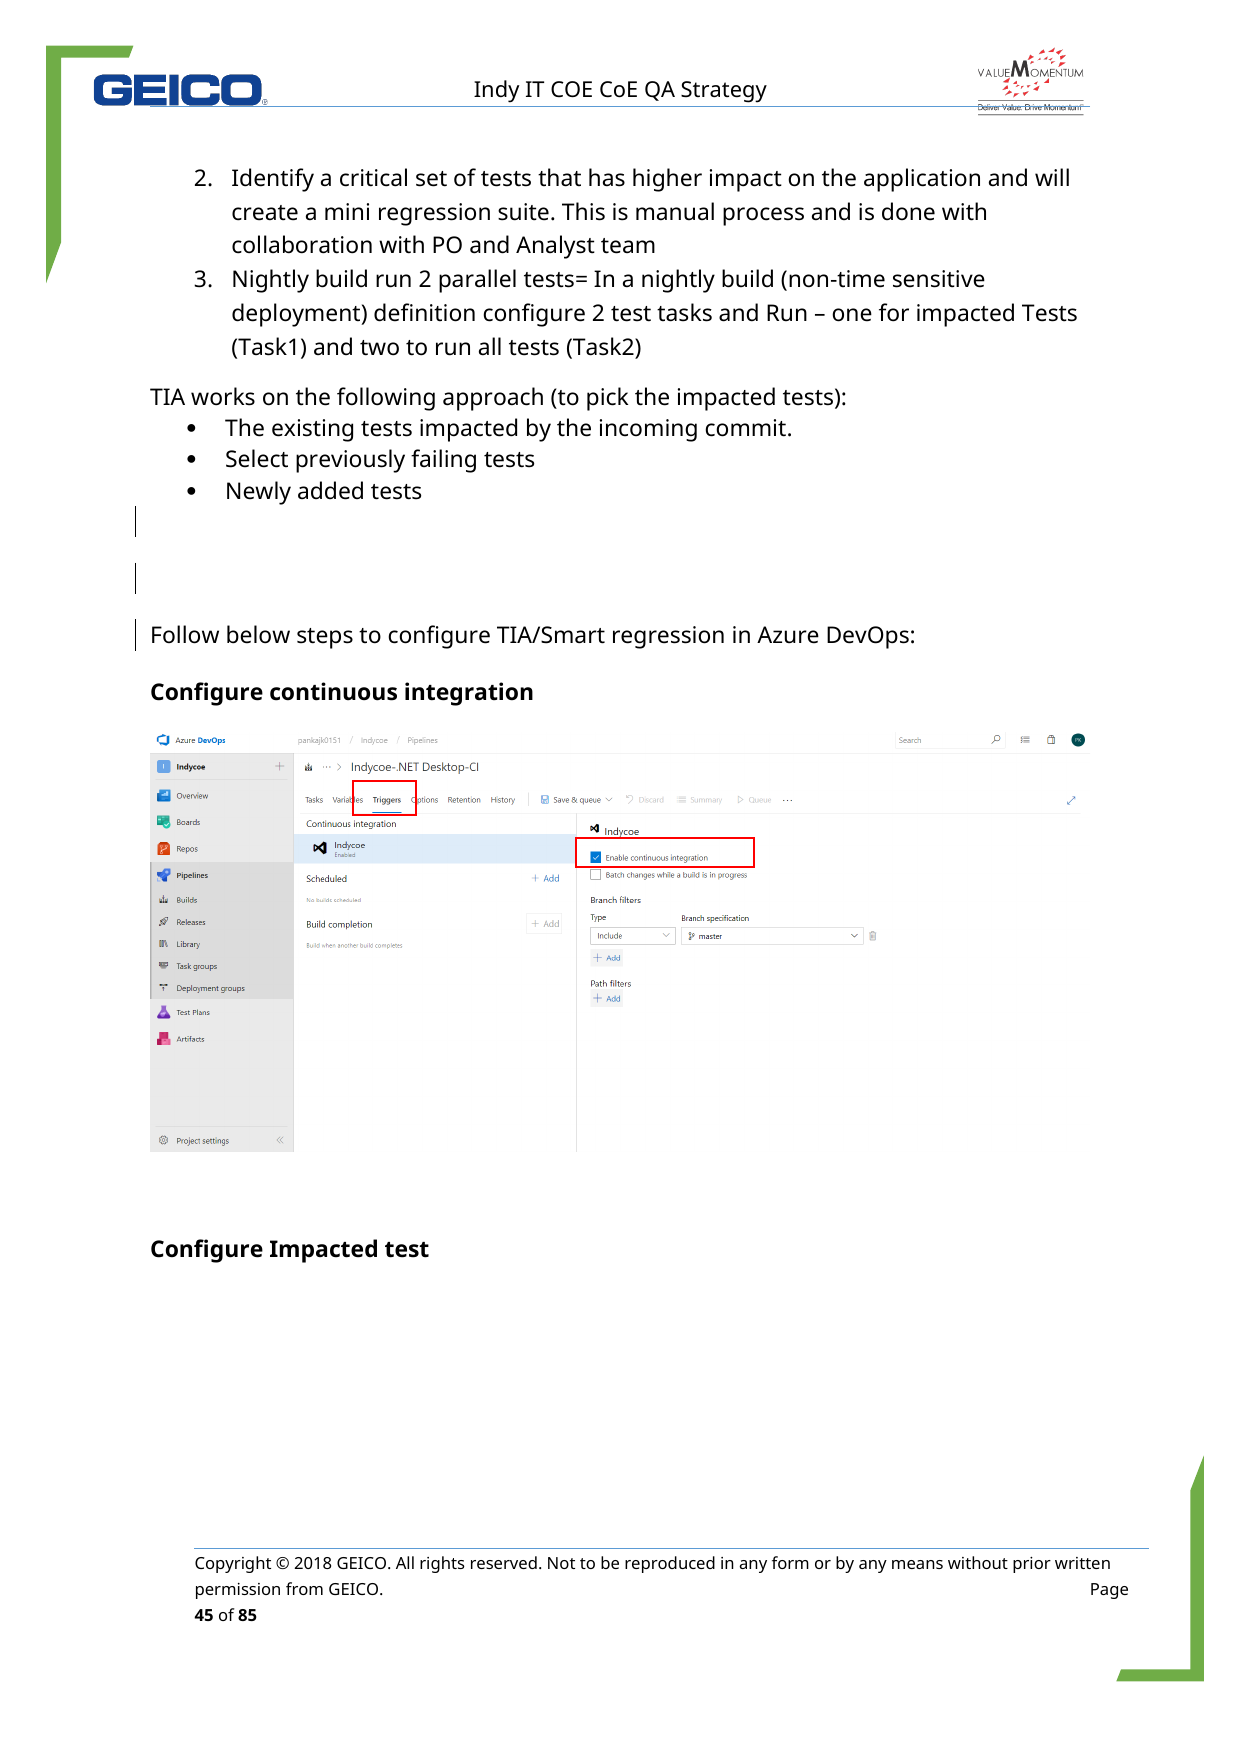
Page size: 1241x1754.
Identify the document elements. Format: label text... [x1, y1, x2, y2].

text TIA works on the following approach (to pick the impacted tests): [150, 381, 1090, 412]
text Follow below steps to configure TIA/Smart regression in Azure DevOps: [150, 619, 1090, 651]
picture [93, 74, 268, 106]
list Nightly build run 2 parallel tests= In a nightly build (non-time sensitive deployment) definition configure 2 test tasks and Run – one for impacted Tests (Task1) and two to run all tests (Task2) [194, 263, 1090, 362]
list Identify a critical set of tests that has higher impact on the application and will create a mini regression suite. This is manual process and is done with collaboration with PO and Analyst team [194, 162, 1090, 260]
text Configure Impacted test [150, 1233, 1090, 1264]
picture [970, 42, 1091, 106]
list The existing tests impacted by the incoming commit. [187, 412, 1090, 443]
picture [150, 732, 1091, 1152]
picture [970, 107, 1091, 120]
list Select previously failing tests [187, 443, 1090, 474]
text Configure continuous integration [150, 676, 1090, 707]
list Newly added tests [187, 474, 1090, 506]
